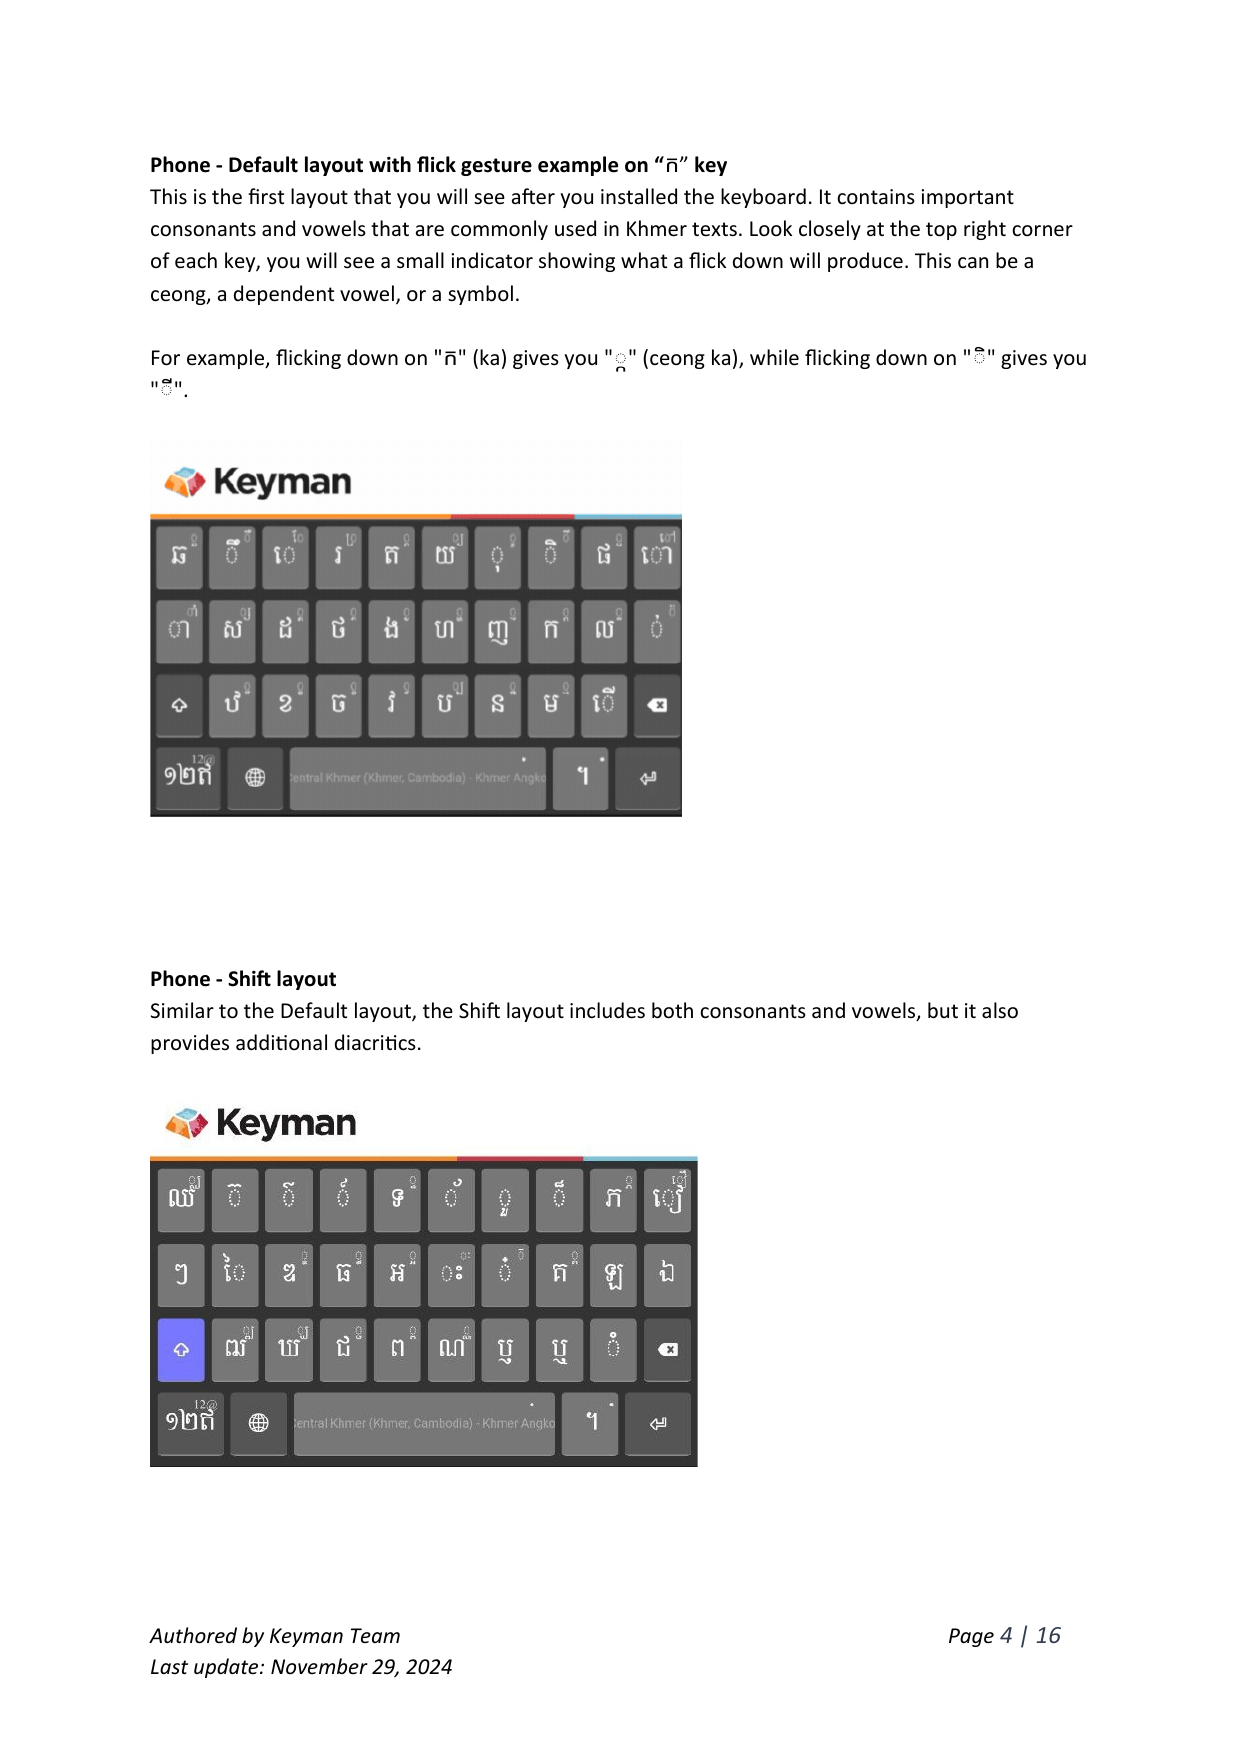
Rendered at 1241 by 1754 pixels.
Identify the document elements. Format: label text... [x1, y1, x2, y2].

text Phone - Shift layout [150, 964, 1090, 992]
text Similar to the Default layout, the Shift layout includes both consonants and vowels, but it also provides additional diacritics. [150, 996, 1090, 1056]
picture [150, 1090, 698, 1467]
text For example, flicking down on "ក" (ka) gives you "្ក" (ceong ka), while flicking down on "ិ" gives you "ី". [150, 343, 1090, 403]
picture [150, 439, 683, 819]
text Phone - Default layout with flick gesture example on “ក” key [150, 150, 1090, 178]
text This is the first layout that you will see after you installed the keyboard. It contains important consonants and vowels that are commonly used in Khmer texts. Look closely at the top right corner of each key, you will see a small indicator showing what a flick down will produce. This can be a ceong, a dependent vowel, or a symbol. [150, 182, 1090, 307]
